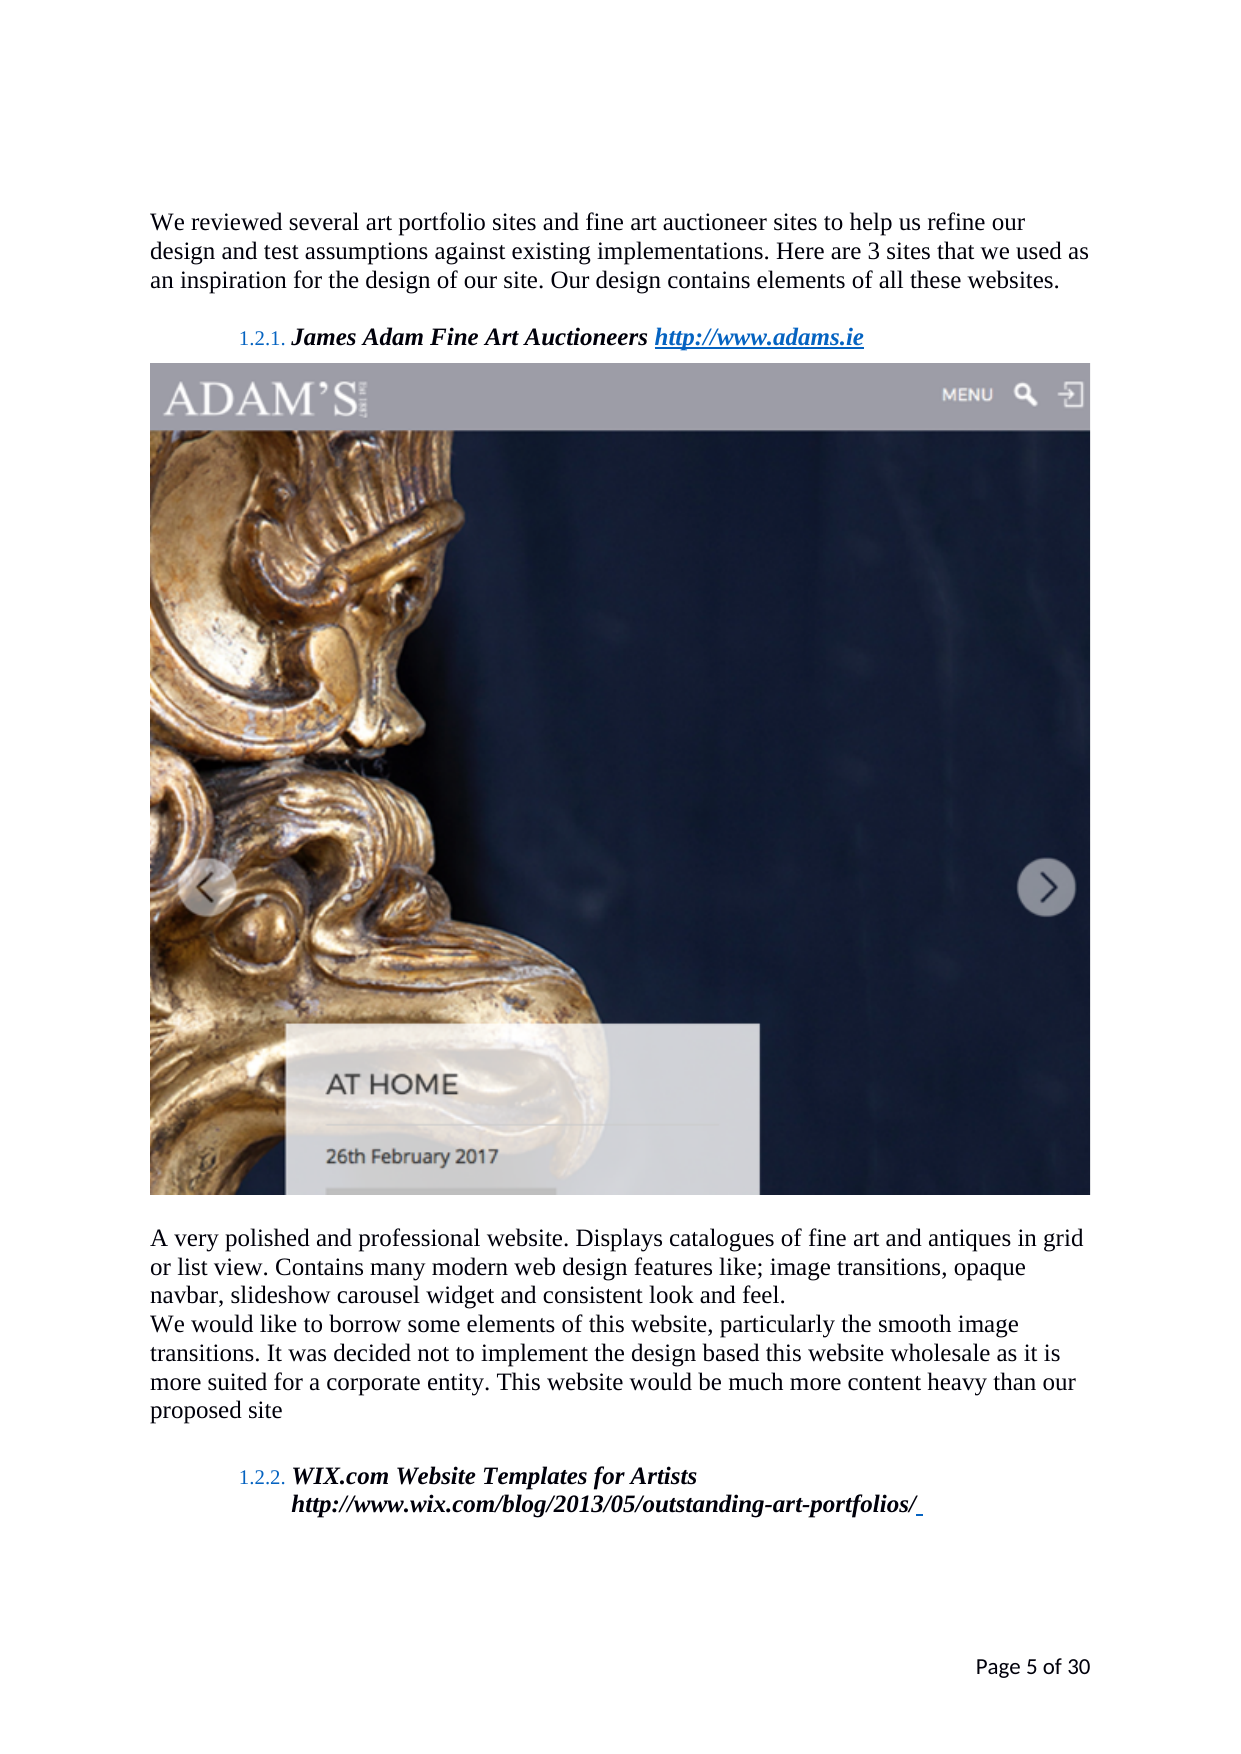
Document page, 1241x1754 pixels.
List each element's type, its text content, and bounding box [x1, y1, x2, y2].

text We would like to borrow some elements of this website, particularly the smooth image transitions. It was decided not to implement the design based this website wholesale as it is more suited for a corporate entity. This website would be much more content heavy than our proposed site [150, 1309, 1090, 1424]
text We reviewed several art portfolio sites and fine art auctioneer sites to help us refine our design and test assumptions against existing implementations. Here are 3 sites that we used as an inspiration for the design of our site. Our design contains elements of all these websites. [150, 207, 1090, 294]
subtitle James Adam Fine Art Auctioneers http://www.adams.ie [239, 322, 1090, 351]
picture [150, 363, 1091, 1195]
subtitle WIX.com Website Templates for Artists http://www.wix.com/blog/2013/05/outstanding-art-portfolios/ [239, 1461, 1090, 1518]
text A very polished and professional website. Displays catalogues of fine art and antiques in grid or list view. Contains many modern web design features like; image transitions, opaque navbar, slideshow carousel widget and consistent look and feel. [150, 1223, 1090, 1309]
